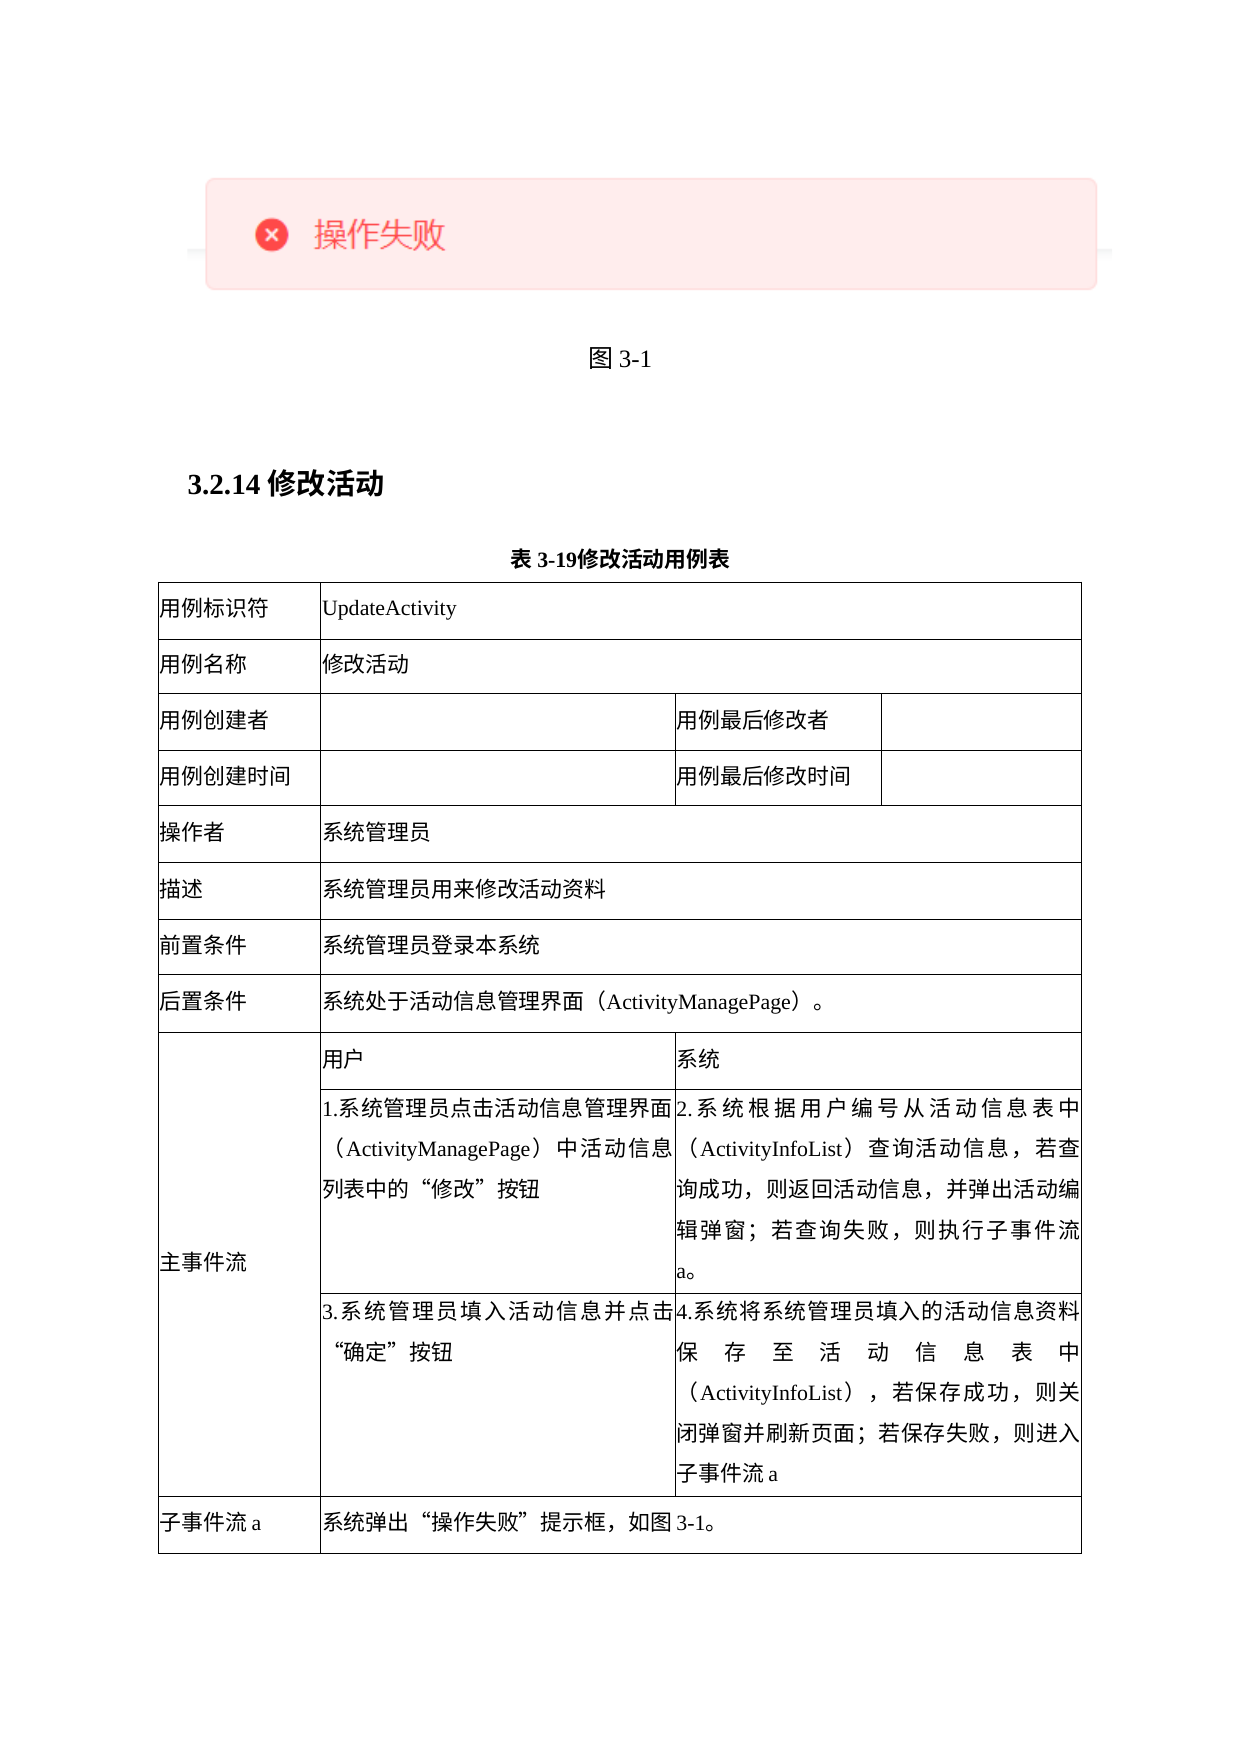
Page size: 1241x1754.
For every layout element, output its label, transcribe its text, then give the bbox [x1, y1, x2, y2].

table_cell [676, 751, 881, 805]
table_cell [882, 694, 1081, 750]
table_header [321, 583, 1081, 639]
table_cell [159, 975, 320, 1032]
text 图3-1 [187, 324, 1053, 389]
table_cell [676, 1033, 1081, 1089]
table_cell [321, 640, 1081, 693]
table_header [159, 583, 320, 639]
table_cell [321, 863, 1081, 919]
subtitle 修改活动 [187, 449, 1053, 514]
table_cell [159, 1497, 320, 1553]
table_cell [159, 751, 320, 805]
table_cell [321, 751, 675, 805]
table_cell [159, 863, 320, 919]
picture [187, 162, 1113, 306]
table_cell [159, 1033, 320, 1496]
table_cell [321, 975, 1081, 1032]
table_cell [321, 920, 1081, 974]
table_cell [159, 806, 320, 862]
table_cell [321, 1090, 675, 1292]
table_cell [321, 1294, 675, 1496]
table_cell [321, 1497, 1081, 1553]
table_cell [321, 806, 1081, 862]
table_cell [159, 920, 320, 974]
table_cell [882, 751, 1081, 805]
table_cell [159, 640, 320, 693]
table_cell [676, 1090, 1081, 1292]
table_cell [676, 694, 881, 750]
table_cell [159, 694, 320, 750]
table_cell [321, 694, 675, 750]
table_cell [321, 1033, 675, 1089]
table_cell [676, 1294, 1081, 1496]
text 表 3-19修改活动用例表 [187, 541, 1053, 574]
